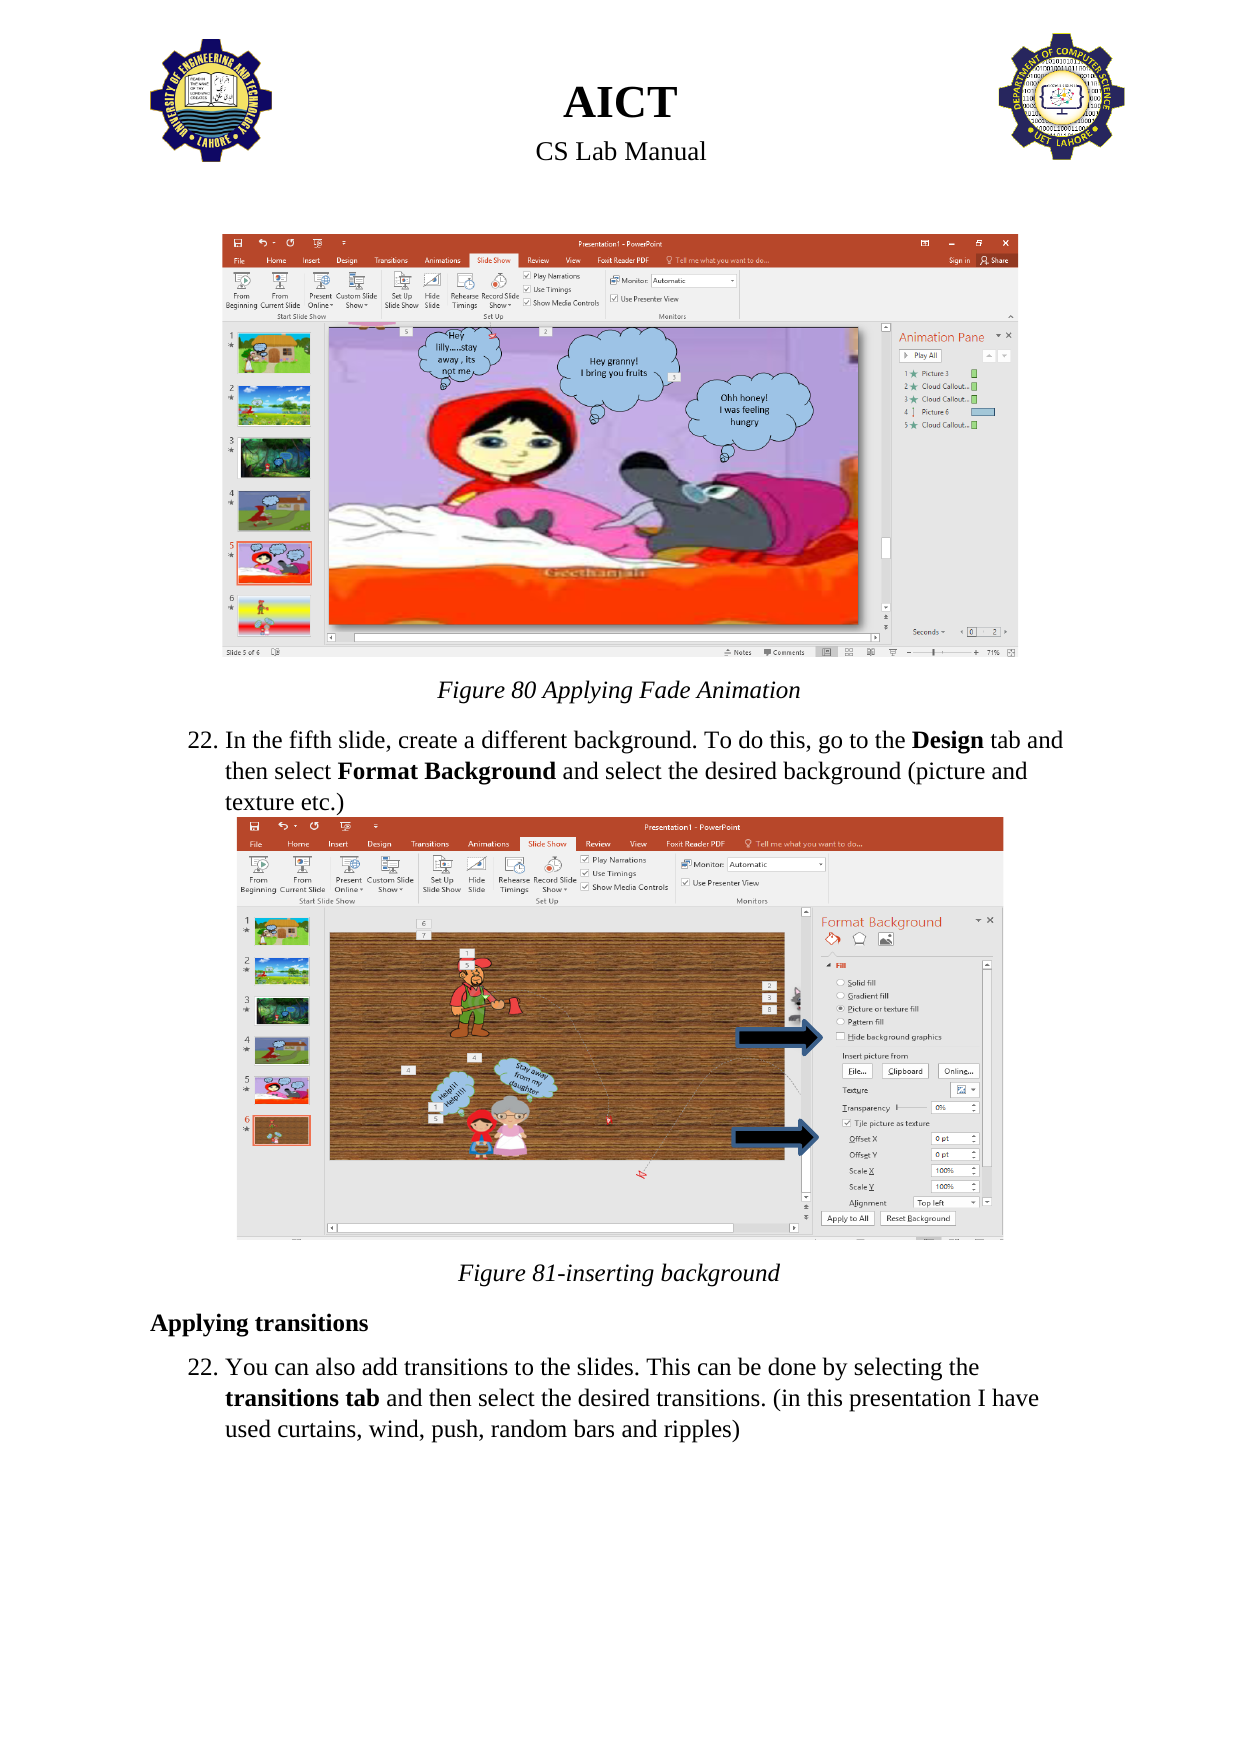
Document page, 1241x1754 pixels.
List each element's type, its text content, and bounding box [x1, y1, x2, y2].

picture [222, 234, 1019, 657]
list You can also add transitions to the slides. This can be done by selecting the transitions tab and then select the desired transitions. (in this presentation I have used curtains, wind, push, random bars and ripples) [187, 1352, 1090, 1442]
text Figure 81-inserting background [150, 1258, 1090, 1287]
picture [998, 33, 1125, 160]
list In the fifth slide, create a different background. To do this, go to the Design tab and then select Format Background and select the desired background (picture and texture etc.) [187, 725, 1090, 816]
text Applying transitions [150, 1308, 1090, 1337]
picture [236, 817, 1004, 1240]
picture [150, 39, 272, 162]
text Figure 80 Applying Fade Animation [150, 675, 1090, 704]
